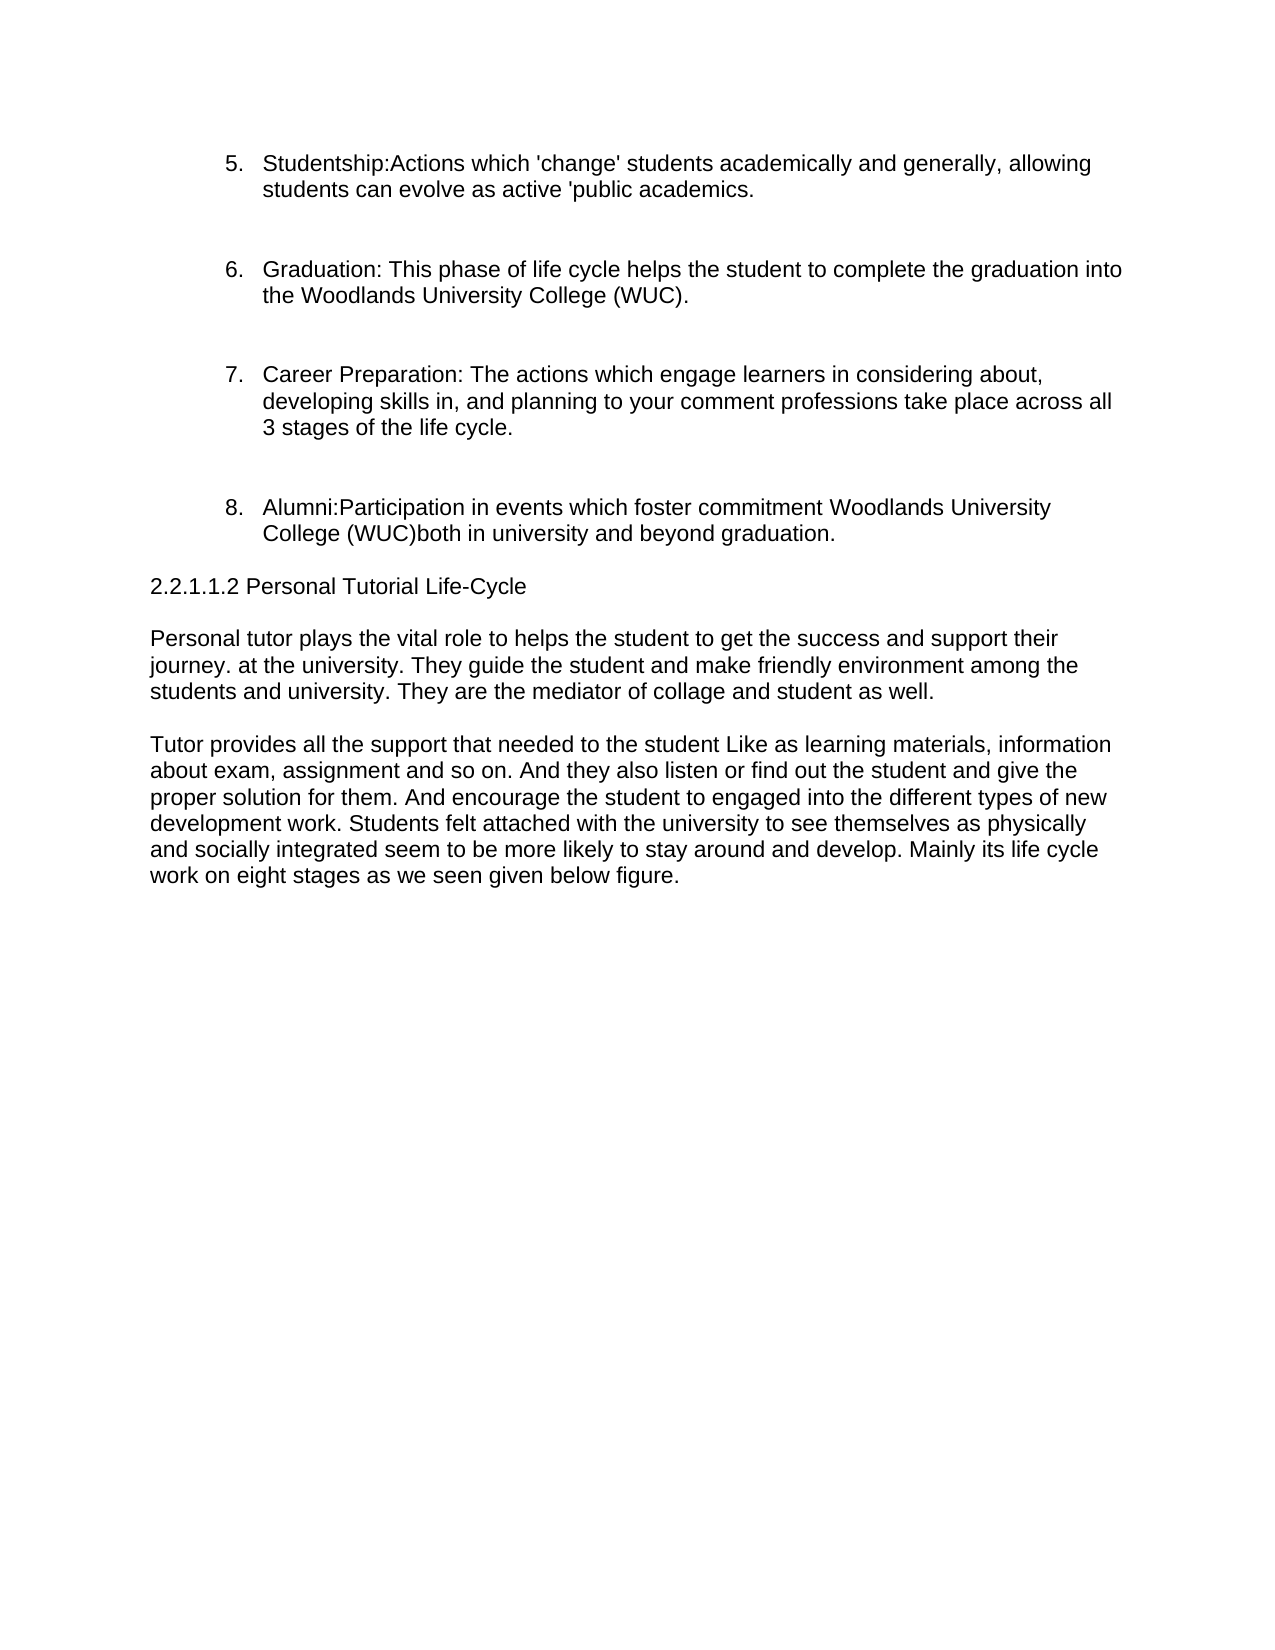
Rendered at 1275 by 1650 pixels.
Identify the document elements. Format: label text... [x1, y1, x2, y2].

title Studentship:Actions which 'change' students academically and generally, allowing students can evolve as active 'public academics. [225, 150, 1125, 203]
title Graduation: This phase of life cycle helps the student to complete the graduation into the Woodlands University College (WUC). [225, 256, 1125, 308]
title Career Preparation: The actions which engage learners in considering about, developing skills in, and planning to your comment professions take place across all 3 stages of the life cycle. [225, 361, 1125, 441]
title Tutor provides all the support that needed to the student Like as learning materials, information about exam, assignment and so on. And they also listen or find out the student and give the proper solution for them. And encourage the student to engaged into the different types of new development work. Students felt attached with the university to see themselves as physically and socially integrated seem to be more likely to stay around and develop. Mainly its life cycle work on eight stages as we seen given below figure. [150, 731, 1125, 889]
title Alumni:Participation in events which foster commitment Woodlands University College (WUC)both in university and beyond graduation. [225, 493, 1125, 546]
title Personal tutor plays the vital role to helps the student to get the success and support their journey. at the university. They guide the student and make friendly environment among the students and university. They are the mediator of collage and student as well. [150, 625, 1125, 704]
title 2.2.1.1.2 Personal Tutorial Life-Cycle [150, 573, 1125, 599]
